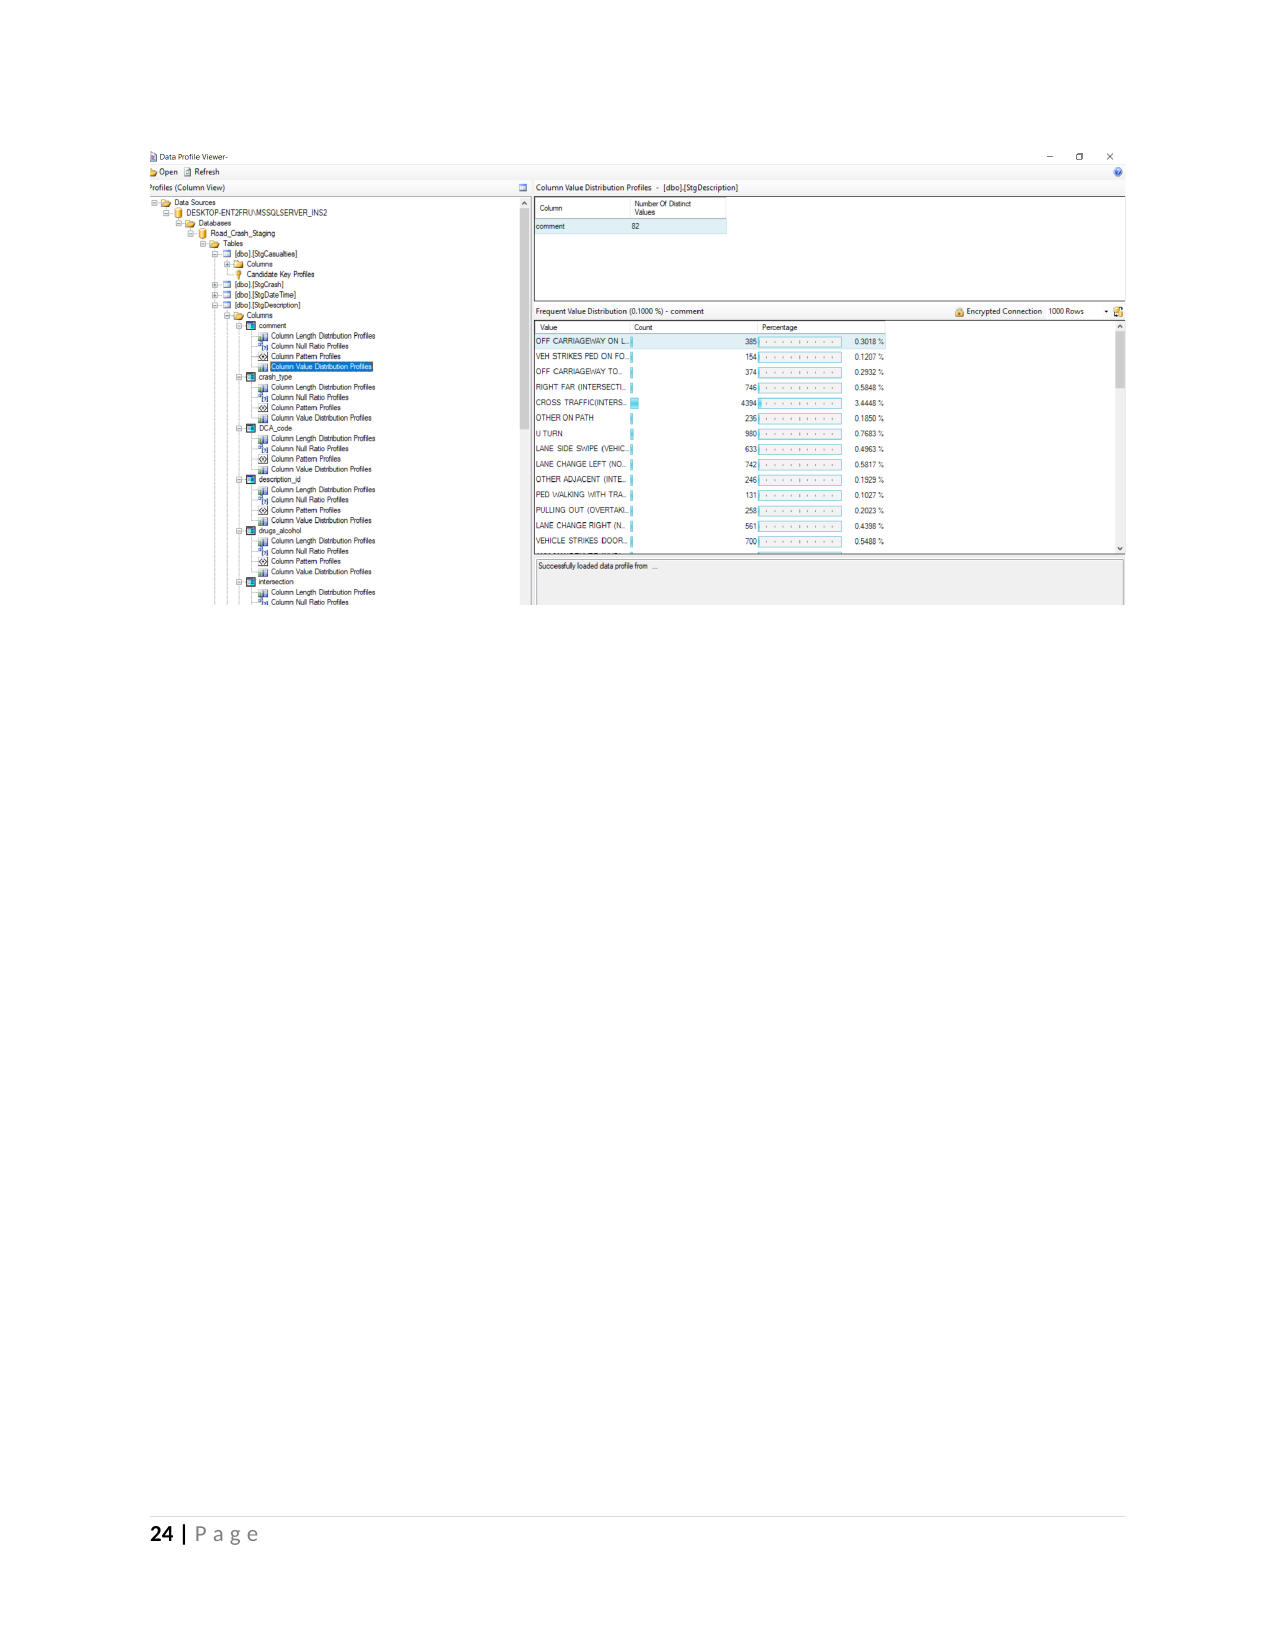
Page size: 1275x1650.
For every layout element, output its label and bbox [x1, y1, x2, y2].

picture [150, 150, 1125, 605]
